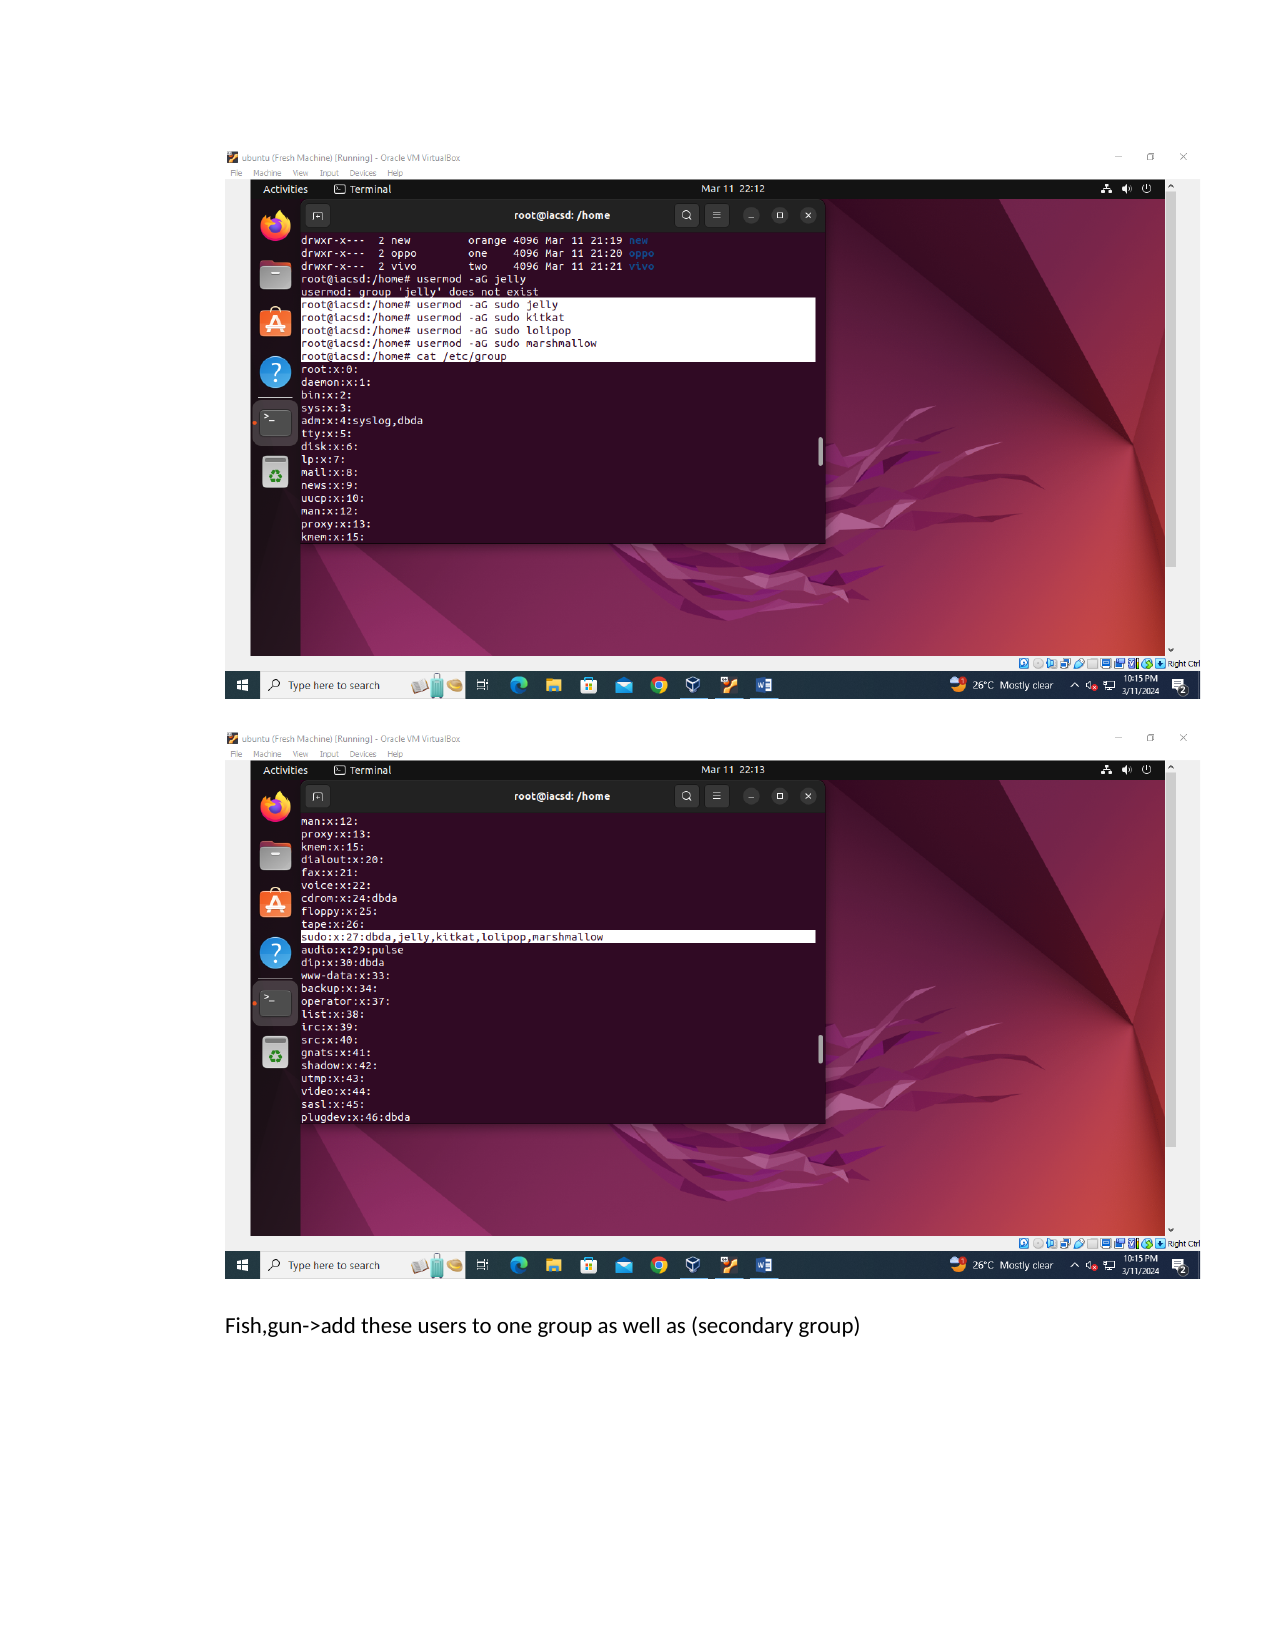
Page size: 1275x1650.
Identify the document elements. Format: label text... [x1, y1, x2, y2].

picture [225, 150, 1200, 699]
picture [225, 730, 1200, 1279]
list Fish,gun->add these users to one group as well as (secondary group) [225, 1311, 1125, 1339]
